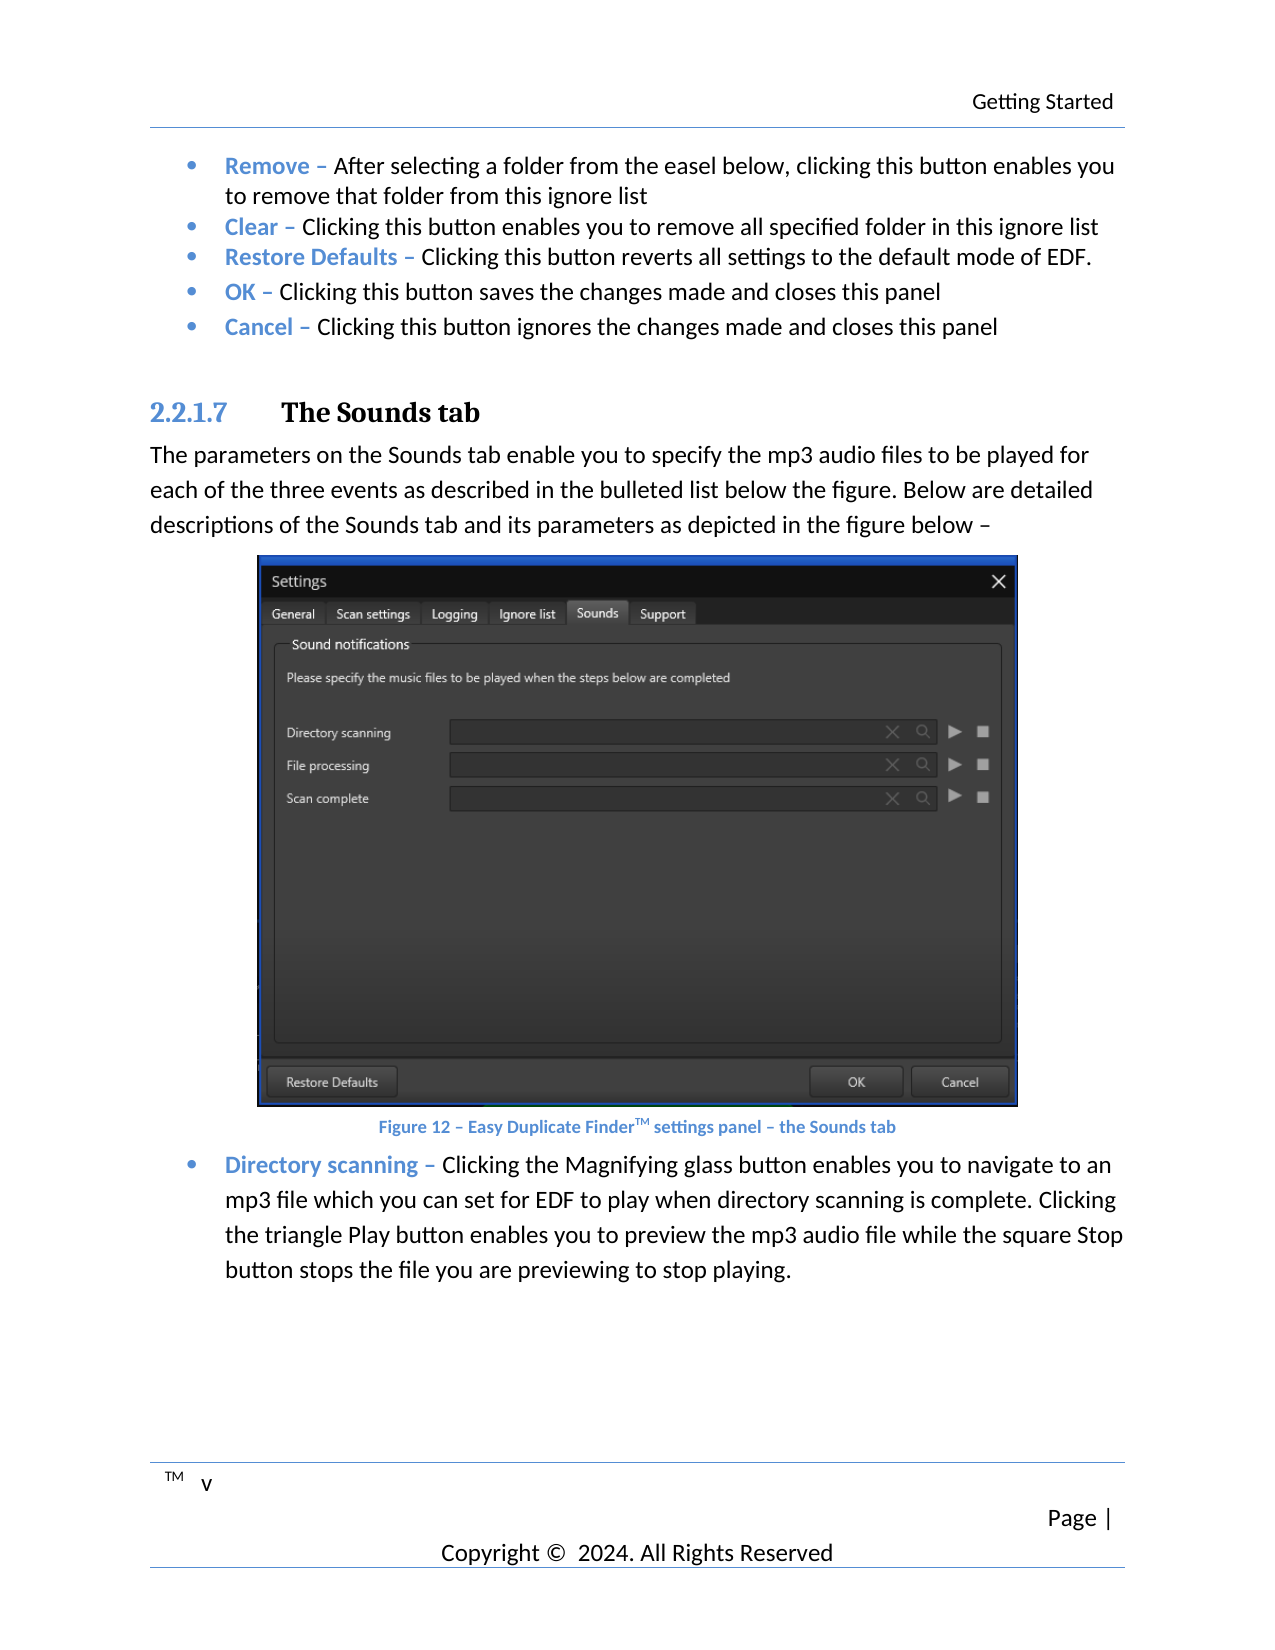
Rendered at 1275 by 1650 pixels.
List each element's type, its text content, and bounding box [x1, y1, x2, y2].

list Directory scanning – Clicking the Magnifying glass button enables you to navigate to an mp3 file which you can set for EDF to play when directory scanning is complete. Clicking the triangle Play button enables you to preview the mp3 audio file while the square Stop button stops the file you are previewing to stop playing. [187, 1149, 1125, 1285]
list Remove – After selecting a folder from the easel below, clicking this button enables you to remove that folder from this ignore list [187, 150, 1125, 211]
list Cancel – Clicking this button ignores the changes made and closes this panel [187, 312, 1125, 342]
text Figure 12 – Easy Duplicate FinderTM settings panel – the Sounds tab [150, 1115, 1125, 1138]
list Restore Defaults – Clicking this button reverts all settings to the default mode of EDF. [187, 242, 1125, 272]
text The parameters on the Sounds tab enable you to specify the mp3 audio files to be played for each of the three events as described in the bulleted list below the figure. Below are detailed descriptions of the Sounds tab and its parameters as depicted in the figure below – [150, 439, 1125, 539]
list Clear – Clicking this button enables you to remove all specified folder in this ignore list [187, 211, 1125, 242]
subtitle The Sounds tab [150, 396, 1125, 430]
list OK – Clicking this button saves the changes made and closes this panel [187, 277, 1125, 307]
picture [257, 555, 1018, 1107]
